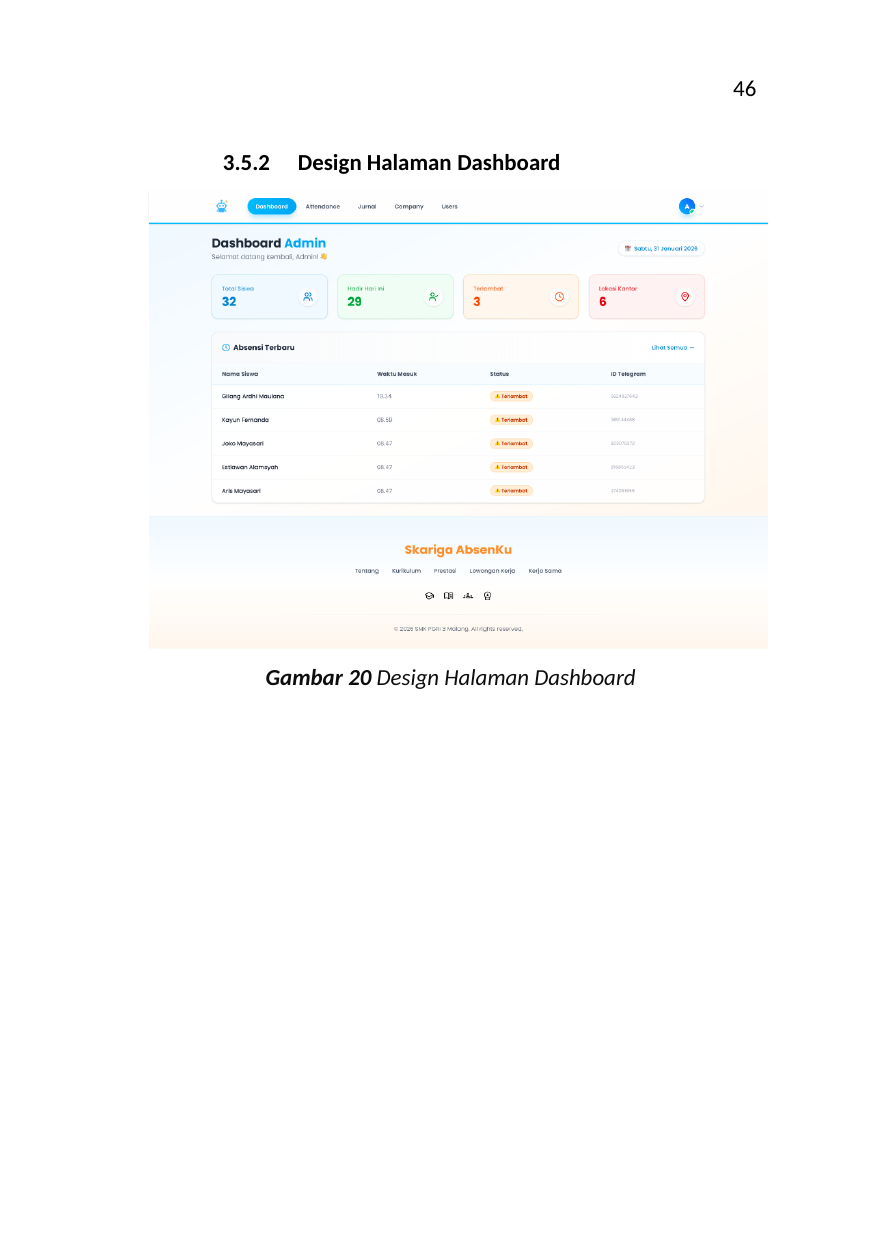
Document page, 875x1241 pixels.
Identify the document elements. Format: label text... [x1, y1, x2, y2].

text Gambar 20 Design Halaman Dashboard [148, 663, 756, 691]
subtitle 3.5.2 Design Halaman Dashboard [148, 148, 756, 176]
picture [147, 189, 769, 649]
